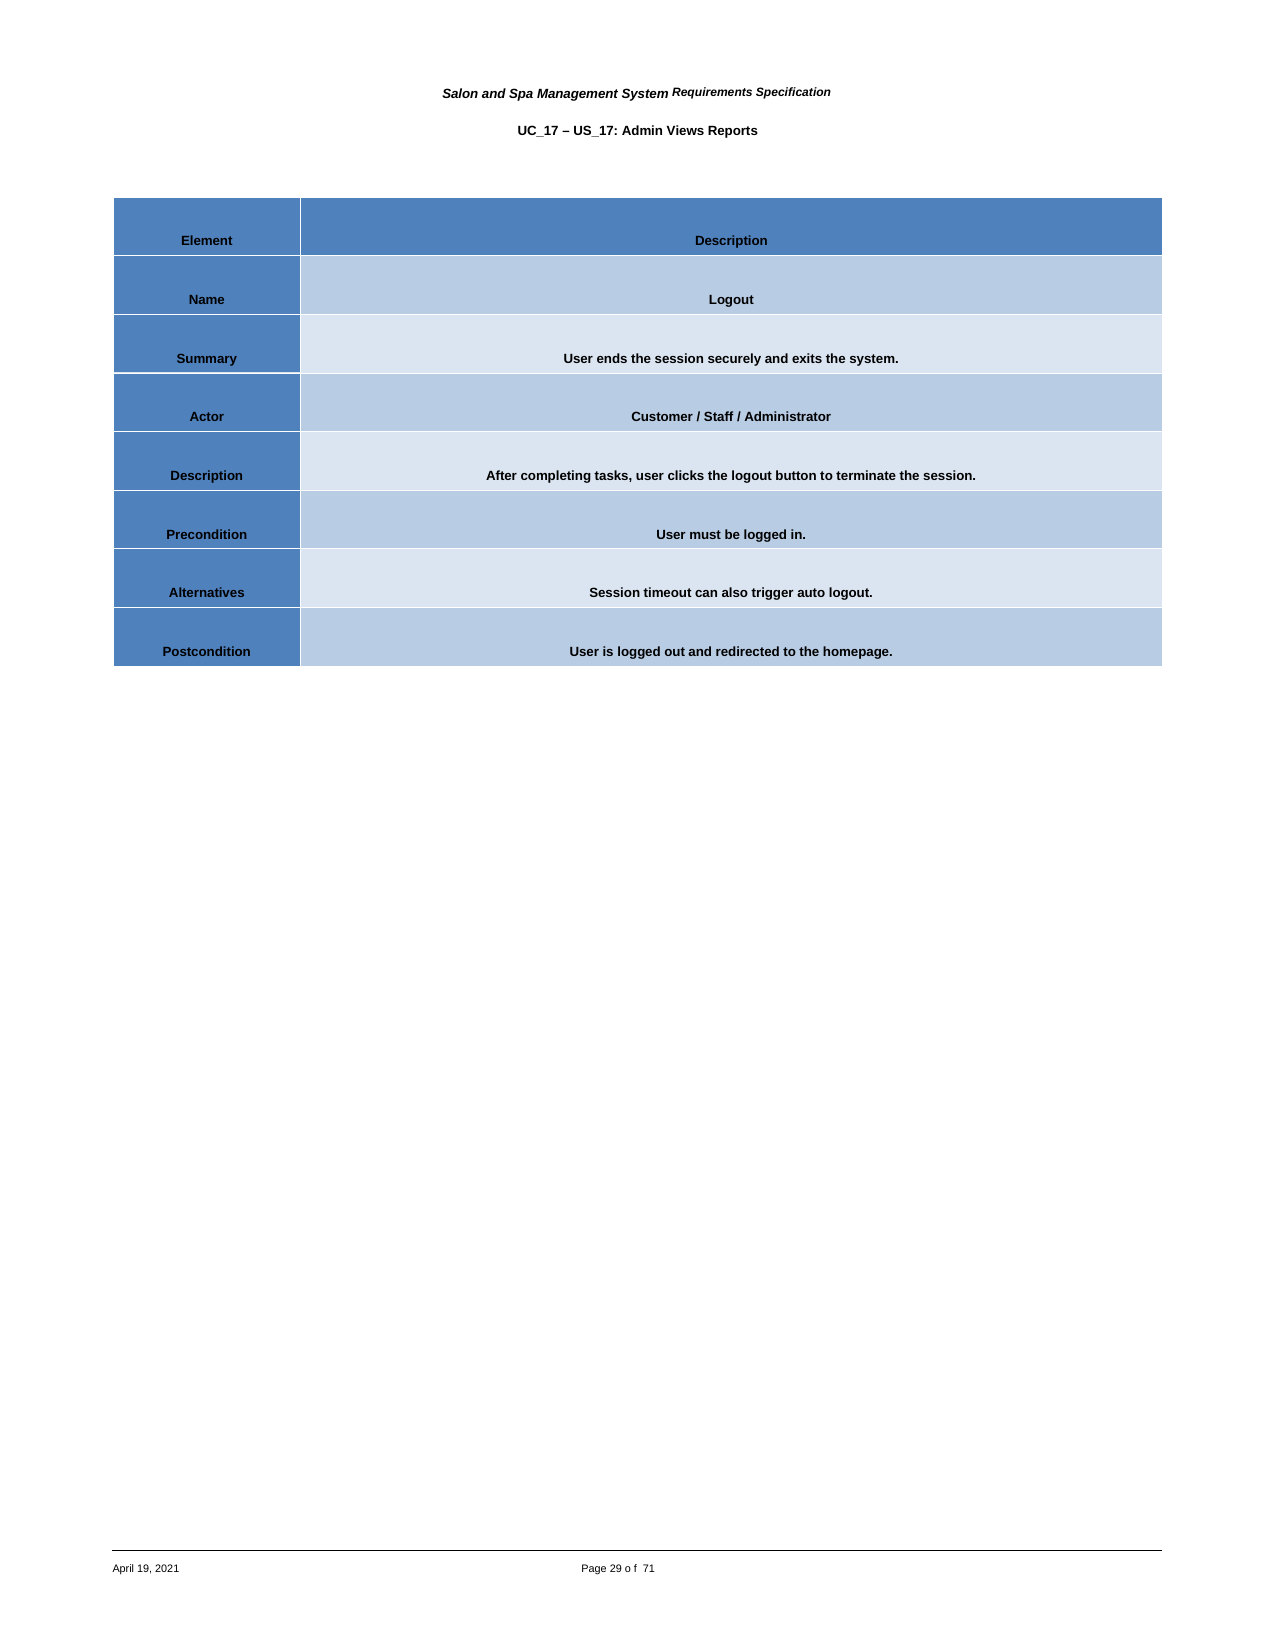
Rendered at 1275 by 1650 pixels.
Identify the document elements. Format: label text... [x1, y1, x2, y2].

table_cell Summary [114, 315, 300, 372]
table_cell Postcondition [114, 608, 300, 666]
table_cell Session timeout can also trigger auto logout. [301, 549, 1162, 607]
table_cell User ends the session securely and exits the system. [301, 315, 1162, 372]
table_cell Actor [114, 374, 300, 431]
table_header Element [114, 198, 300, 255]
text UC_17 – US_17: Admin Views Reports [112, 112, 1162, 139]
table_header Description [301, 198, 1162, 255]
table_cell Logout [301, 256, 1162, 314]
table_cell User must be logged in. [301, 491, 1162, 548]
table_cell Customer / Staff / Administrator [301, 374, 1162, 431]
table_cell After completing tasks, user clicks the logout button to terminate the session. [301, 432, 1162, 490]
table_cell Alternatives [114, 549, 300, 607]
table_cell Precondition [114, 491, 300, 548]
table_cell Description [114, 432, 300, 490]
table_cell User is logged out and redirected to the homepage. [301, 608, 1162, 666]
table_cell Name [114, 256, 300, 314]
